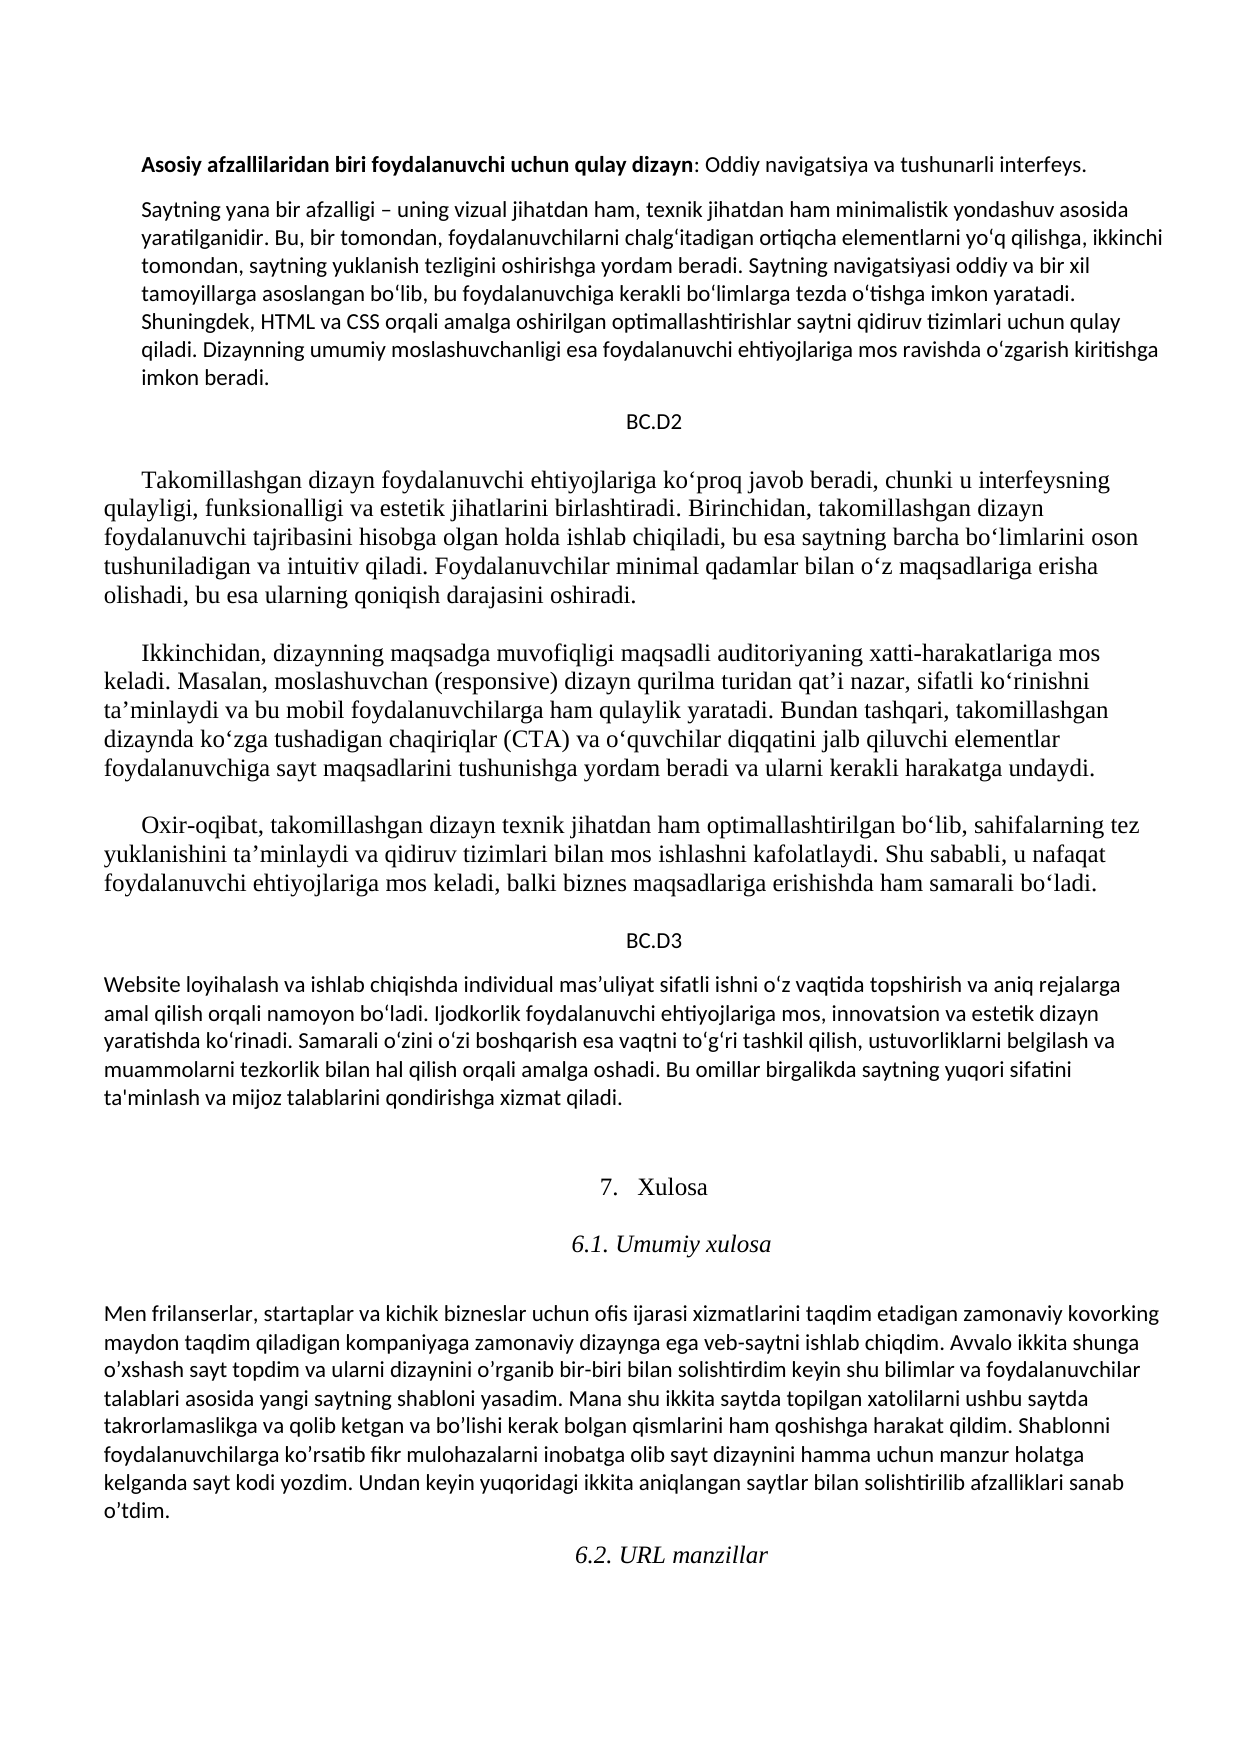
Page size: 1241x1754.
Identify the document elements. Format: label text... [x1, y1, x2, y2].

text Oxir-oqibat, takomillashgan dizayn texnik jihatdan ham optimallashtirilgan bo‘lib, sahifalarning tez yuklanishini ta’minlaydi va qidiruv tizimlari bilan mos ishlashni kafolatlaydi. Shu sababli, u nafaqat foydalanuvchi ehtiyojlariga mos keladi, balki biznes maqsadlariga erishishda ham samarali bo‘ladi. [103, 941, 1167, 1028]
text Ikkinchidan, dizaynning maqsadga muvofiqligi maqsadli auditoriyaning xatti-harakatlariga mos keladi. Masalan, moslashuvchan (responsive) dizayn qurilma turidan qat’i nazar, sifatli ko‘rinishni ta’minlaydi va bu mobil foydalanuvchilarga ham qulaylik yaratadi. Bundan tashqari, takomillashgan dizaynda ko‘zga tushadigan chaqiriqlar (CTA) va o‘quvchilar diqqatini jalb qiluvchi elementlar foydalanuvchiga sayt maqsadlarini tushunishga yordam beradi va ularni kerakli harakatga undaydi. [103, 768, 1167, 912]
text BC.D3 [141, 1057, 1167, 1085]
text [103, 1431, 1167, 1599]
text Takomillashgan dizayn foydalanuvchi ehtiyojlariga ko‘proq javob beradi, chunki u interfeysning qulayligi, funksionalligi va estetik jihatlarini birlashtiradi. Birinchidan, takomillashgan dizayn foydalanuvchi tajribasini hisobga olgan holda ishlab chiqiladi, bu esa saytning barcha bo‘limlarini oson tushuniladigan va intuitiv qiladi. Foydalanuvchilar minimal qadamlar bilan o‘z maqsadlariga erisha olishadi, bu esa ularning qoniqish darajasini oshiradi. [103, 596, 1167, 739]
text Website loyihalash va ishlab chiqishda individual mas’uliyat sifatli ishni o‘z vaqtida topshirish va aniq rejalarga amal qilish orqali namoyon bo‘ladi. Ijodkorlik foydalanuvchi ehtiyojlariga mos, innovatsion va estetik dizayn yaratishda ko‘rinadi. Samarali o‘zini o‘zi boshqarish esa vaqtni to‘g‘ri tashkil qilish, ustuvorliklarni belgilash va muammolarni tezkorlik bilan hal qilish orqali amalga oshadi. Bu omillar birgalikda saytning yuqori sifatini ta'minlash va mijoz talablarini qondirishga xizmat qiladi. [103, 1102, 1167, 1242]
list Xulosa [141, 1303, 1167, 1332]
text 6.1. Saytning asosiy afzalliklari [141, 236, 1167, 264]
text BC.D2 [141, 538, 1167, 566]
list Umumiy xulosa [178, 1361, 1167, 1389]
list Saytni optimallashtirish va yakuniy baholash [141, 195, 1167, 224]
text Saytning yana bir afzalligi – uning vizual jihatdan ham, texnik jihatdan ham minimalistik yondashuv asosida yaratilganidir. Bu, bir tomondan, foydalanuvchilarni chalg‘itadigan ortiqcha elementlarni yo‘q qilishga, ikkinchi tomondan, saytning yuklanish tezligini oshirishga yordam beradi. Saytning navigatsiyasi oddiy va bir xil tamoyillarga asoslangan bo‘lib, bu foydalanuvchiga kerakli bo‘limlarga tezda o‘tishga imkon yaratadi. Shuningdek, HTML va CSS orqali amalga oshirilgan optimallashtirishlar saytni qidiruv tizimlari uchun qulay qiladi. Dizaynning umumiy moslashuvchanligi esa foydalanuvchi ehtiyojlariga mos ravishda o‘zgarish kiritishga imkon beradi. [141, 326, 1167, 522]
text Asosiy afzallilaridan biri foydalanuvchi uchun qulay dizayn: Oddiy navigatsiya va tushunarli interfeys. [141, 281, 1167, 309]
